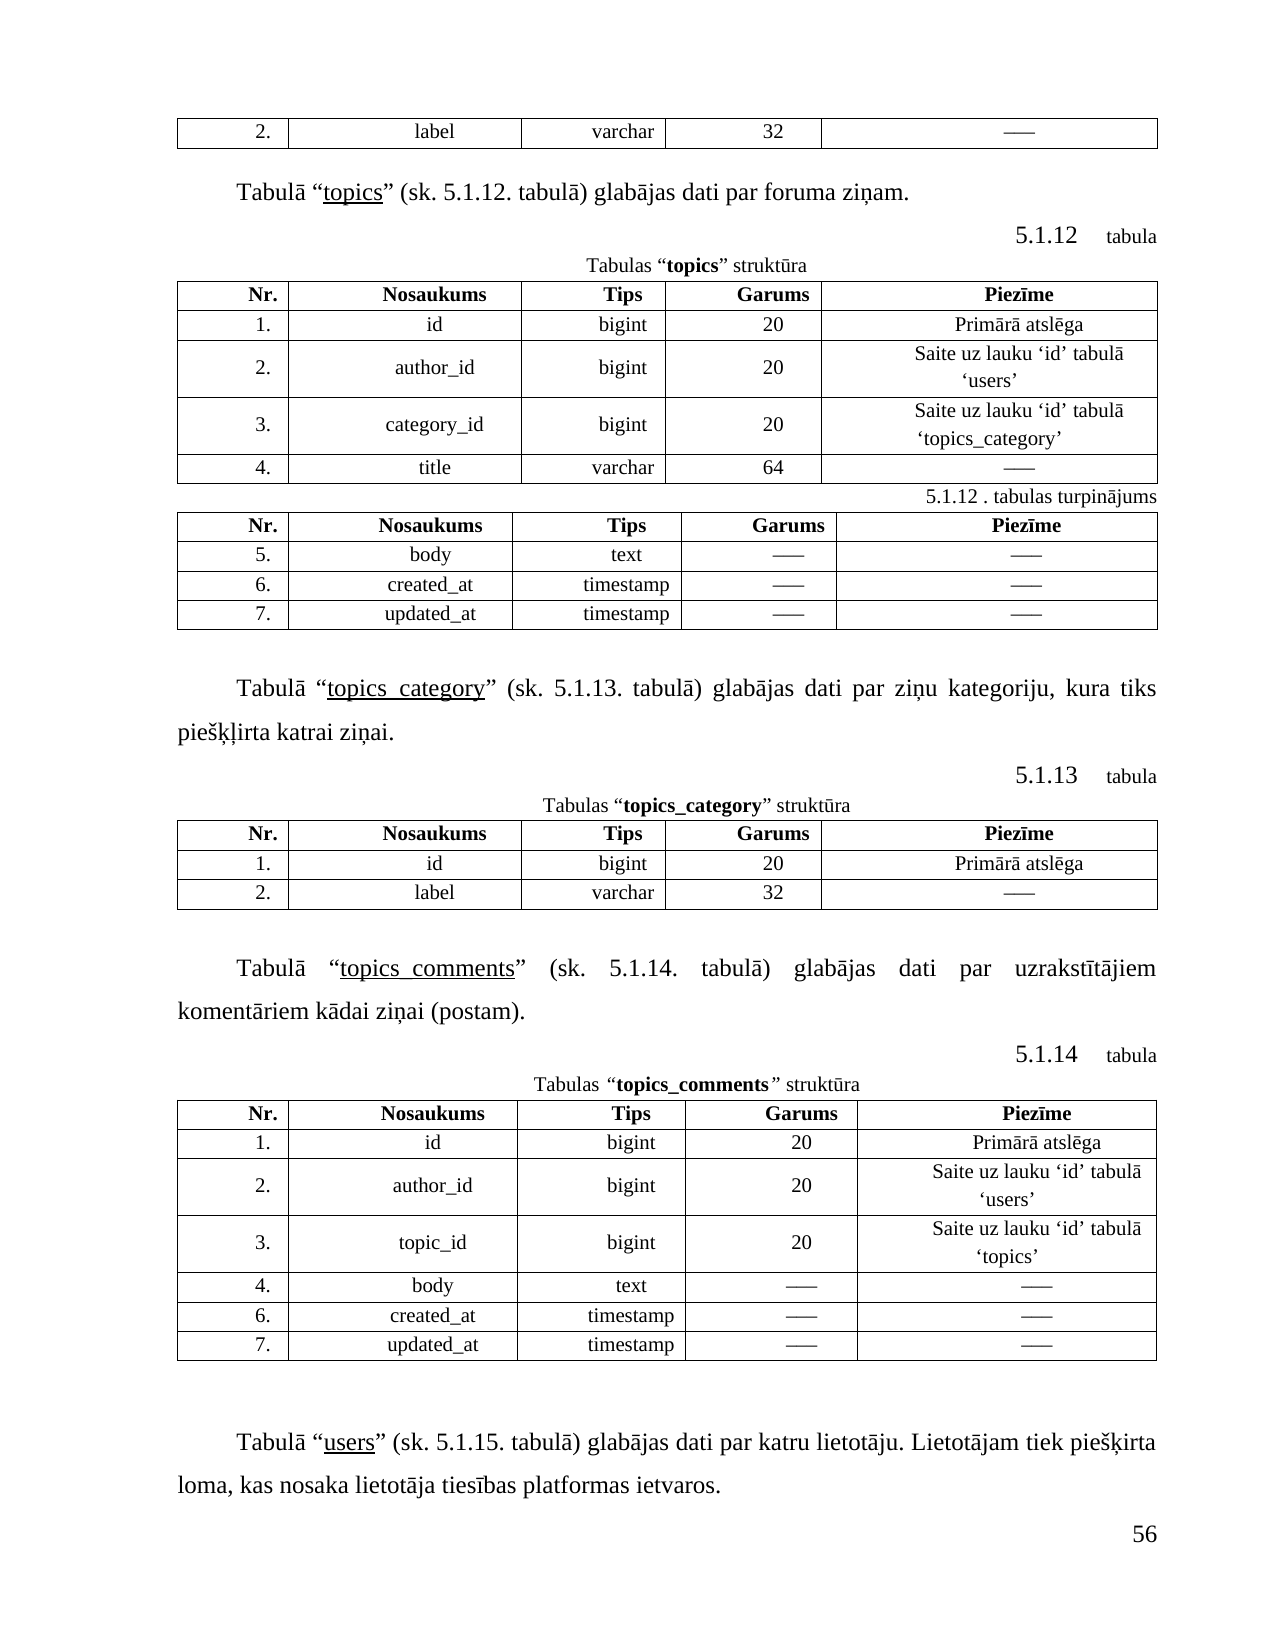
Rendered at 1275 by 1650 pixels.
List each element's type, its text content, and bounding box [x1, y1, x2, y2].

table_header Nosaukums [289, 1101, 517, 1129]
table_cell 3. [178, 1216, 288, 1272]
table_cell timestamp [518, 1303, 685, 1331]
table_header Tips [522, 821, 665, 850]
list tabula [252, 1039, 1157, 1068]
table_cell 20 [666, 341, 821, 397]
table_cell 64 [666, 455, 821, 483]
text 5.1.12 . tabulas turpinājums [177, 484, 1157, 508]
table_cell 20 [666, 851, 821, 879]
table_cell 1. [178, 311, 288, 340]
table_header Tips [518, 1101, 685, 1129]
table_cell varchar [522, 119, 665, 147]
table_cell ––– [858, 1303, 1156, 1331]
table_header Tips [522, 282, 665, 310]
table_cell ––– [682, 542, 836, 571]
table_cell Saite uz lauku ‘id’ tabulā ‘users’ [822, 341, 1157, 397]
table_cell ––– [837, 601, 1157, 629]
table_cell id [289, 1130, 517, 1158]
table_cell 2. [178, 119, 288, 147]
text Tabulā “topics” (sk. 5.1.12. tabulā) glabājas dati par foruma ziņam. [177, 177, 1157, 206]
table_cell topic_id [289, 1216, 517, 1272]
table_cell 4. [178, 455, 288, 483]
table_cell bigint [518, 1159, 685, 1215]
table_cell author_id [289, 341, 521, 397]
table_cell bigint [518, 1130, 685, 1158]
table_cell ––– [837, 542, 1157, 571]
table_cell ––– [822, 880, 1157, 908]
table_header Nosaukums [289, 821, 521, 850]
table_cell ––– [822, 119, 1157, 147]
table_cell text [513, 542, 681, 571]
table_cell Saite uz lauku ‘id’ tabulā ‘topics_category’ [822, 398, 1157, 454]
table_cell timestamp [518, 1332, 685, 1360]
table_cell author_id [289, 1159, 517, 1215]
table_header Nosaukums [289, 513, 512, 541]
table_cell varchar [522, 880, 665, 908]
table_cell 20 [666, 311, 821, 340]
table_cell ––– [858, 1273, 1156, 1302]
text Tabulas “topics_category” struktūra [177, 793, 1157, 817]
table_cell ––– [682, 601, 836, 629]
table_cell Saite uz lauku ‘id’ tabulā ‘topics’ [858, 1216, 1156, 1272]
text Tabulā “topics_category” (sk. 5.1.13. tabulā) glabājas dati par ziņu kategoriju, kura tiks piešķļirta katrai ziņai. [177, 673, 1157, 745]
table_cell Saite uz lauku ‘id’ tabulā ‘users’ [858, 1159, 1156, 1215]
table_cell timestamp [513, 601, 681, 629]
table_cell 4. [178, 1273, 288, 1302]
table_header Nr. [178, 821, 288, 850]
table_header Piezīme [858, 1101, 1156, 1129]
table_cell bigint [522, 398, 665, 454]
table_cell 1. [178, 1130, 288, 1158]
table_cell ––– [682, 572, 836, 600]
table_cell ––– [686, 1332, 857, 1360]
table_header Garums [682, 513, 836, 541]
table_cell 7. [178, 1332, 288, 1360]
table_header Garums [686, 1101, 857, 1129]
table_header Garums [666, 821, 821, 850]
table_cell Primārā atslēga [822, 851, 1157, 879]
table_cell 5. [178, 542, 288, 571]
table_header Nr. [178, 1101, 288, 1129]
table_cell 6. [178, 1303, 288, 1331]
table_header Nosaukums [289, 282, 521, 310]
table_cell ––– [686, 1273, 857, 1302]
table_cell 20 [686, 1216, 857, 1272]
table_cell created_at [289, 572, 512, 600]
table_cell updated_at [289, 601, 512, 629]
table_cell Primārā atslēga [822, 311, 1157, 340]
table_cell 32 [666, 119, 821, 147]
table_cell 20 [686, 1159, 857, 1215]
table_cell ––– [837, 572, 1157, 600]
table_cell body [289, 1273, 517, 1302]
list tabula [252, 760, 1157, 788]
table_cell 2. [178, 1159, 288, 1215]
list tabula [252, 220, 1157, 249]
table_cell id [289, 311, 521, 340]
table_cell text [518, 1273, 685, 1302]
table_cell ––– [858, 1332, 1156, 1360]
table_header Garums [666, 282, 821, 310]
table_header Nr. [178, 282, 288, 310]
table_cell category_id [289, 398, 521, 454]
table_header Piezīme [837, 513, 1157, 541]
table_cell id [289, 851, 521, 879]
table_cell varchar [522, 455, 665, 483]
table_cell title [289, 455, 521, 483]
table_cell Primārā atslēga [858, 1130, 1156, 1158]
table_header Nr. [178, 513, 288, 541]
table_header Tips [513, 513, 681, 541]
table_cell timestamp [513, 572, 681, 600]
table_cell label [289, 119, 521, 147]
table_header Piezīme [822, 821, 1157, 850]
table_cell updated_at [289, 1332, 517, 1360]
table_cell 1. [178, 851, 288, 879]
table_cell 7. [178, 601, 288, 629]
text Tabulā “topics_comments” (sk. 5.1.14. tabulā) glabājas dati par uzrakstītājiem komentāriem kādai ziņai (postam). [177, 953, 1157, 1024]
table_cell 2. [178, 341, 288, 397]
text Tabulas “topics” struktūra [177, 253, 1157, 277]
table_cell 20 [666, 398, 821, 454]
table_cell 2. [178, 880, 288, 908]
table_cell bigint [522, 311, 665, 340]
text Tabulā “users” (sk. 5.1.15. tabulā) glabājas dati par katru lietotāju. Lietotājam tiek piešķirta loma, kas nosaka lietotāja tiesības platformas ietvaros. [177, 1427, 1157, 1499]
table_cell 20 [686, 1130, 857, 1158]
table_cell created_at [289, 1303, 517, 1331]
table_cell 32 [666, 880, 821, 908]
table_cell ––– [822, 455, 1157, 483]
table_cell label [289, 880, 521, 908]
table_cell bigint [522, 851, 665, 879]
table_cell bigint [522, 341, 665, 397]
table_cell bigint [518, 1216, 685, 1272]
text Tabulas “topics_comments” struktūra [177, 1072, 1157, 1096]
table_cell 6. [178, 572, 288, 600]
table_cell ––– [686, 1303, 857, 1331]
table_header Piezīme [822, 282, 1157, 310]
table_cell body [289, 542, 512, 571]
table_cell 3. [178, 398, 288, 454]
